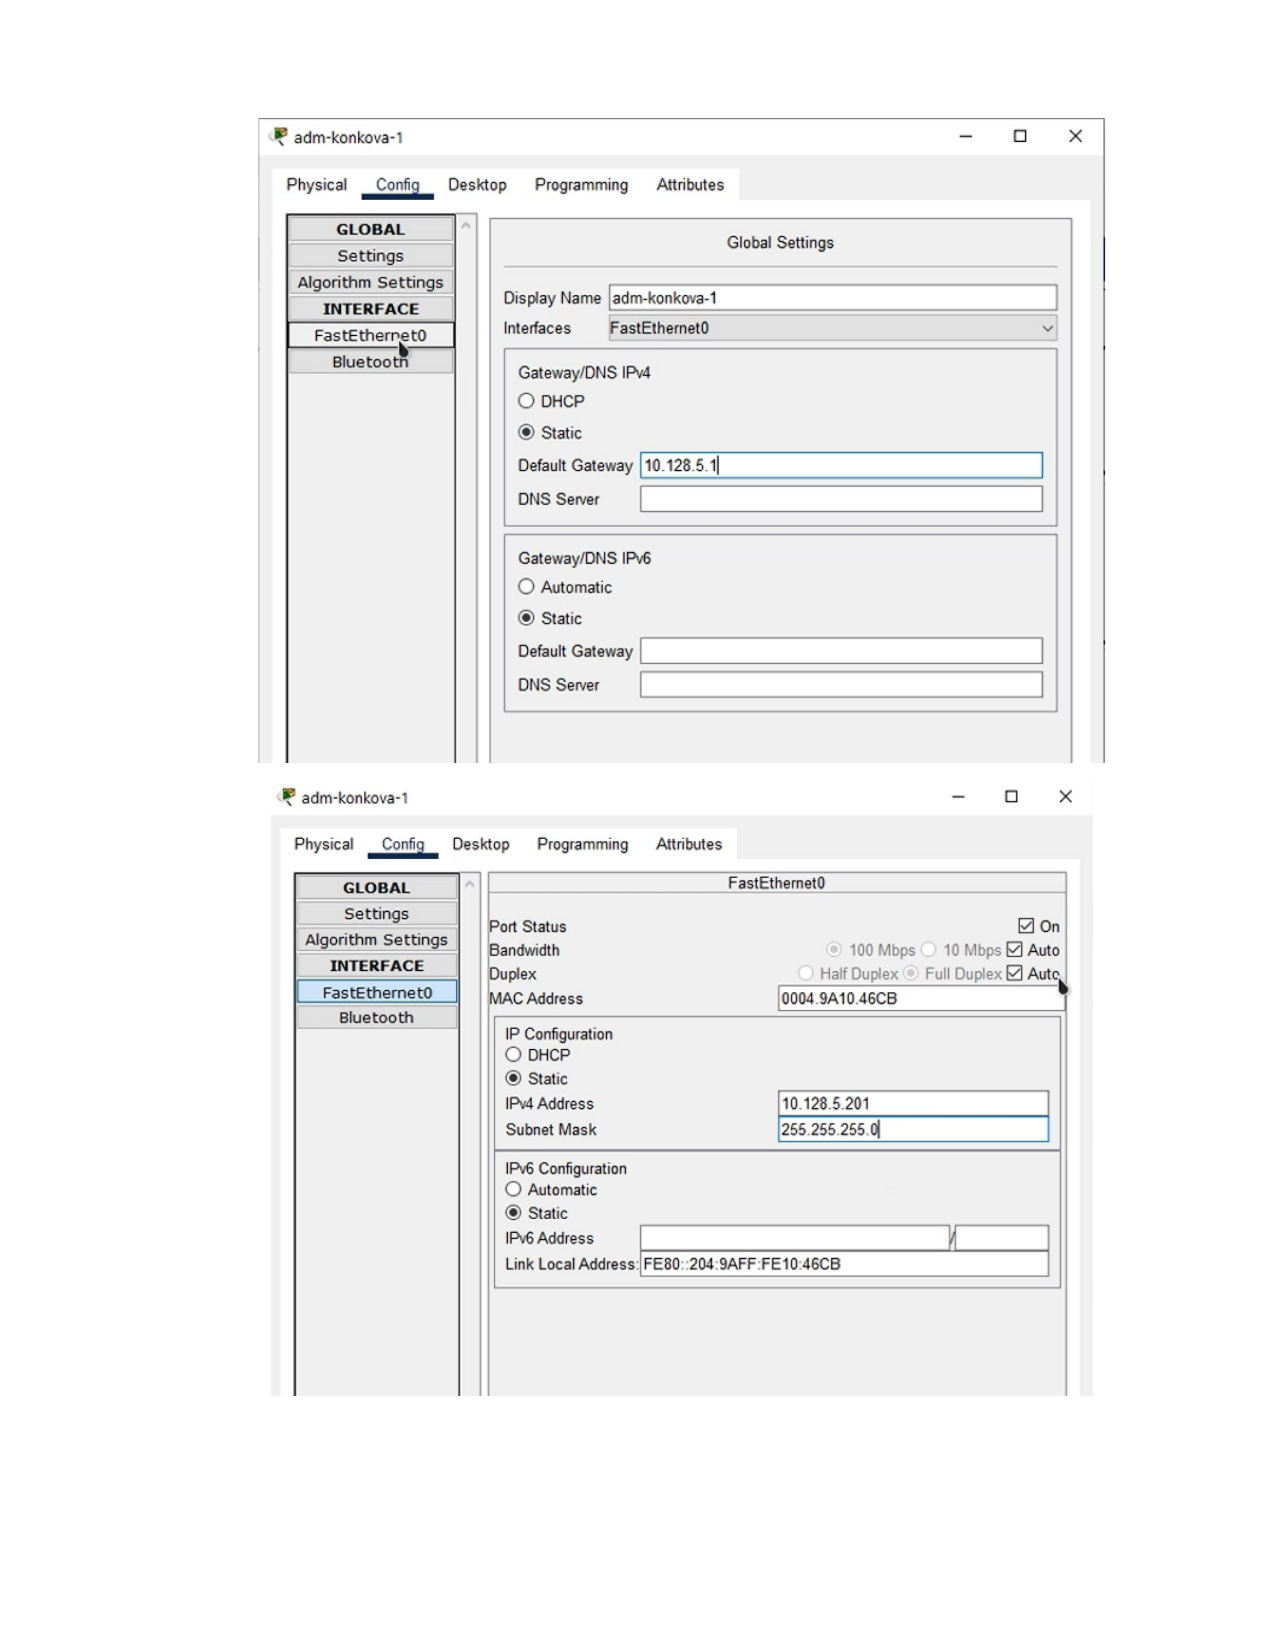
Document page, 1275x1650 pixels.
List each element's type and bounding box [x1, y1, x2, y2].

picture [271, 781, 1093, 1396]
picture [258, 118, 1106, 763]
